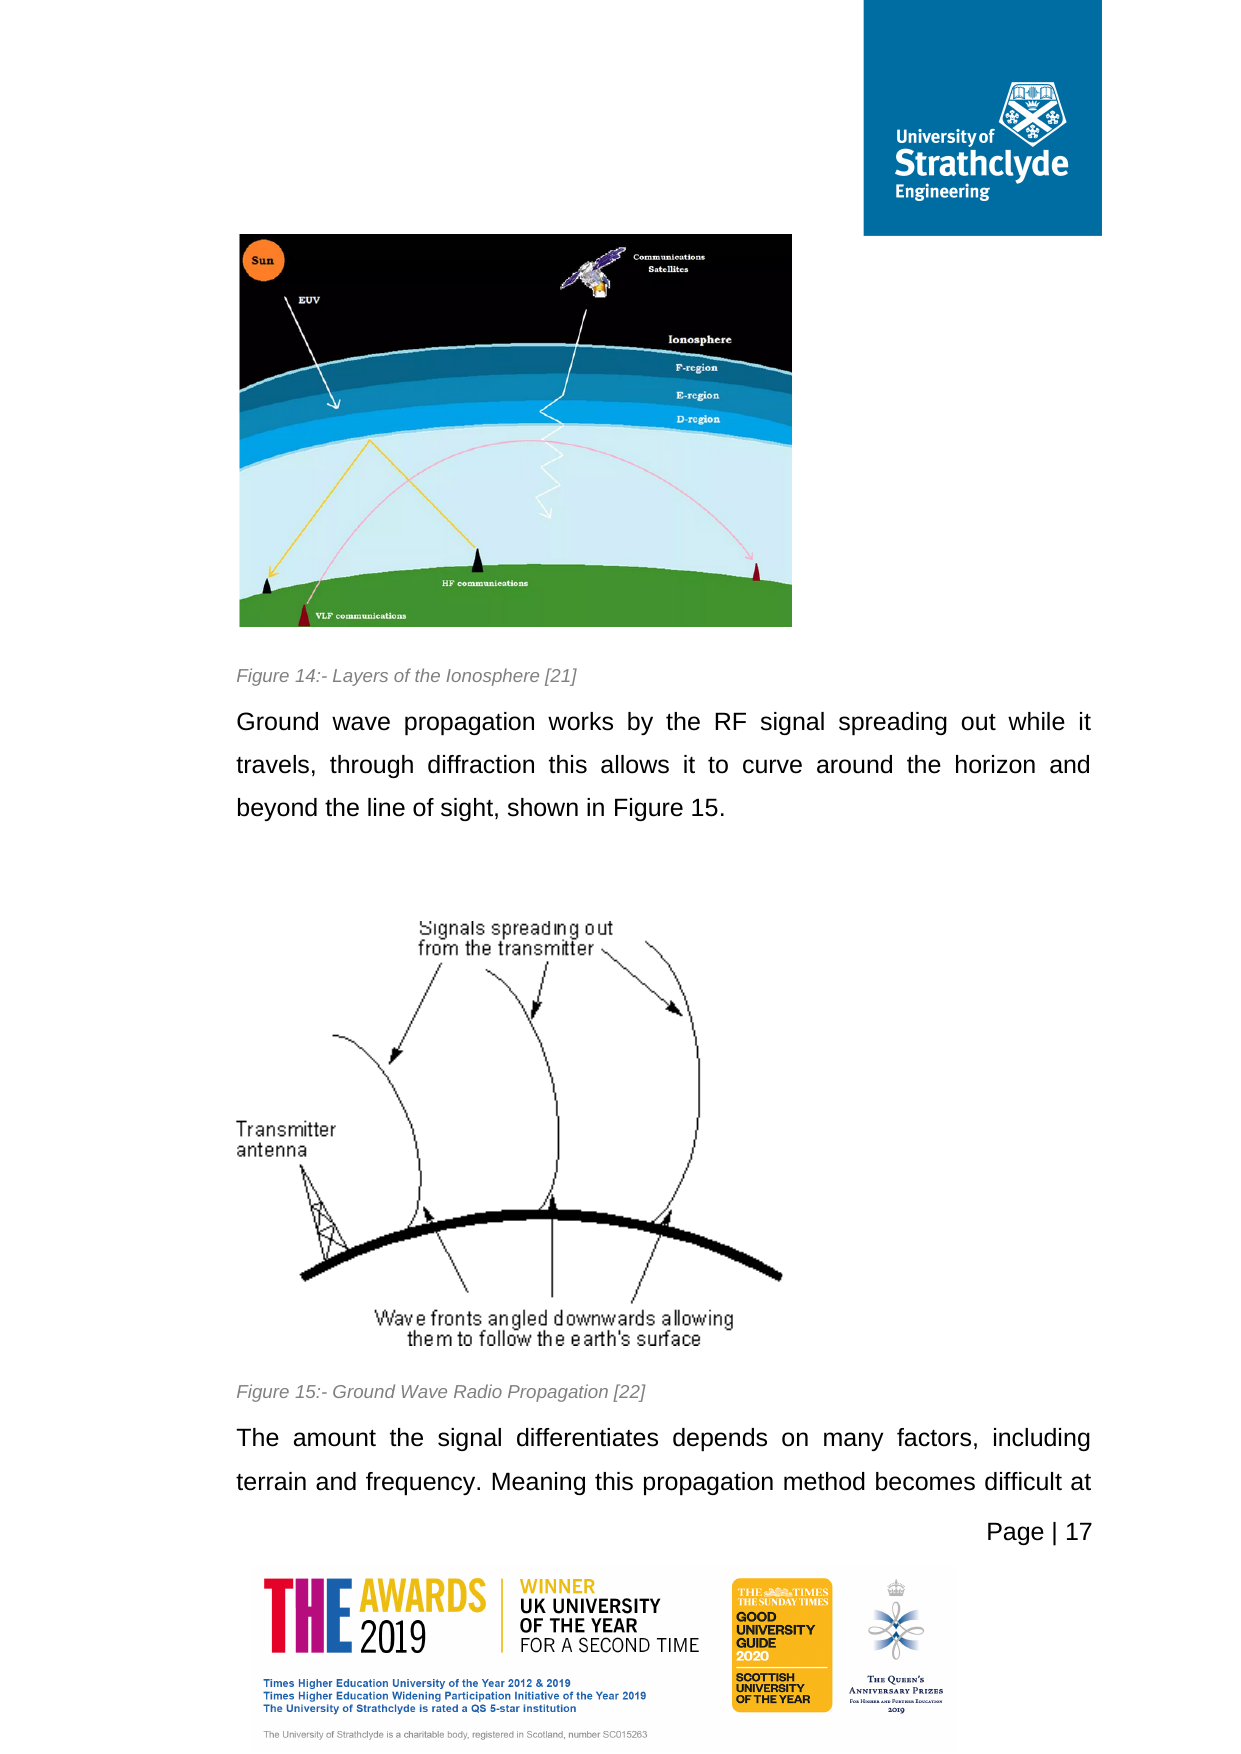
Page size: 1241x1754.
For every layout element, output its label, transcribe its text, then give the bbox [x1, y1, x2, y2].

picture [1060, 115, 1066, 126]
picture [957, 153, 967, 175]
picture [941, 189, 957, 197]
picture [1033, 150, 1048, 175]
picture [948, 134, 954, 141]
picture [932, 134, 939, 141]
picture [896, 149, 914, 175]
picture [1047, 112, 1059, 120]
picture [1027, 126, 1039, 134]
picture [990, 156, 1002, 175]
picture [1006, 83, 1060, 134]
picture [1015, 157, 1031, 183]
picture [236, 234, 794, 630]
text Figure :- Layers of the Ionosphere [236, 665, 1092, 686]
text Ground wave propagation works by the RF signal spreading out while it travels, through diffraction this allows it to curve around the horizon and beyond the line of sight, shown in Figure 15. [236, 707, 1092, 822]
picture [897, 185, 903, 197]
picture [929, 157, 939, 175]
picture [909, 134, 916, 142]
picture [236, 921, 783, 1346]
picture [1006, 111, 1018, 123]
picture [970, 134, 975, 146]
picture [250, 1565, 958, 1751]
picture [916, 153, 926, 175]
picture [898, 130, 906, 142]
picture [940, 157, 955, 175]
picture [971, 150, 986, 175]
picture [1052, 157, 1068, 175]
text Figure :- Ground Wave Radio Propagation [236, 1381, 1092, 1402]
picture [1006, 150, 1012, 175]
